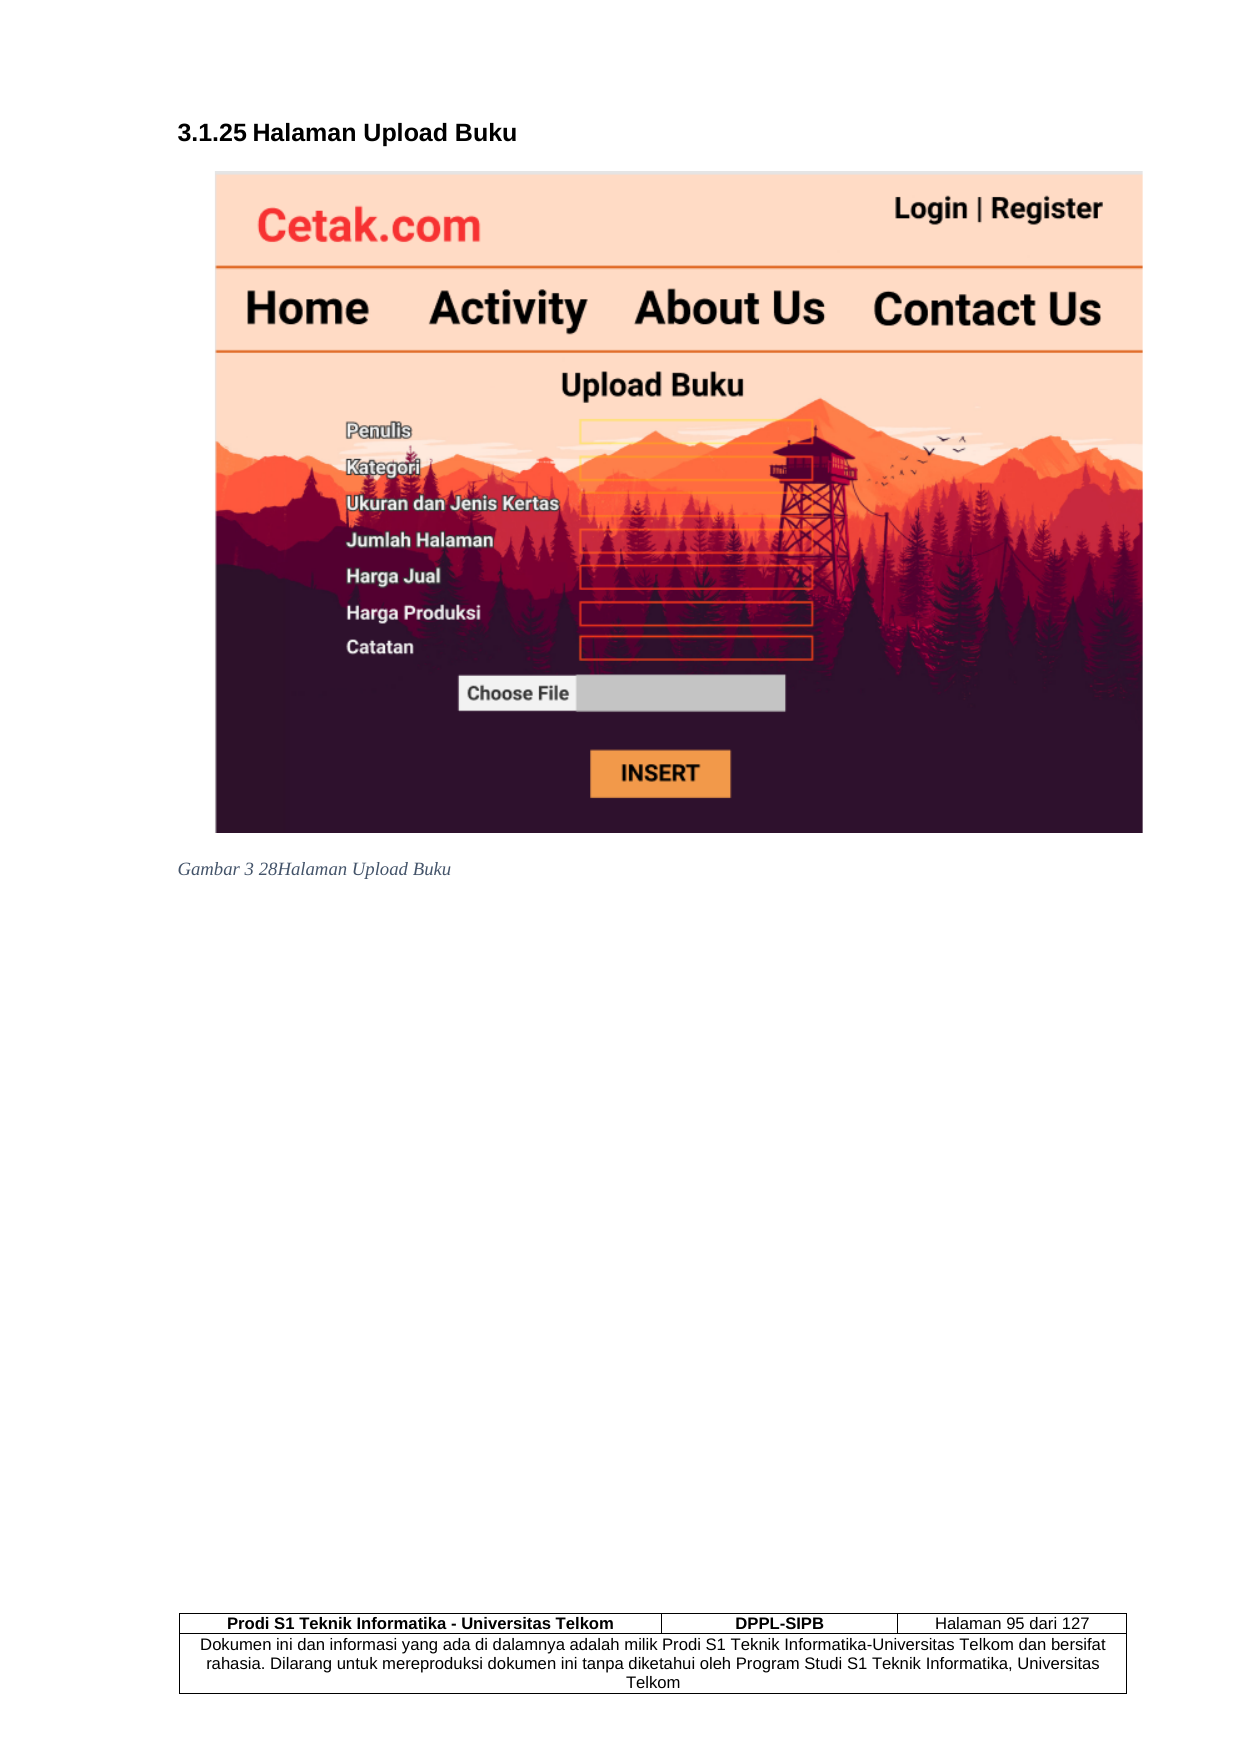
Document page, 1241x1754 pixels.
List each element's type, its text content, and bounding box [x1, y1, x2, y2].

picture [214, 171, 1143, 833]
text Gambar 3 28Halaman Upload Buku [177, 858, 1122, 879]
subtitle Halaman Upload Buku [177, 118, 1122, 147]
